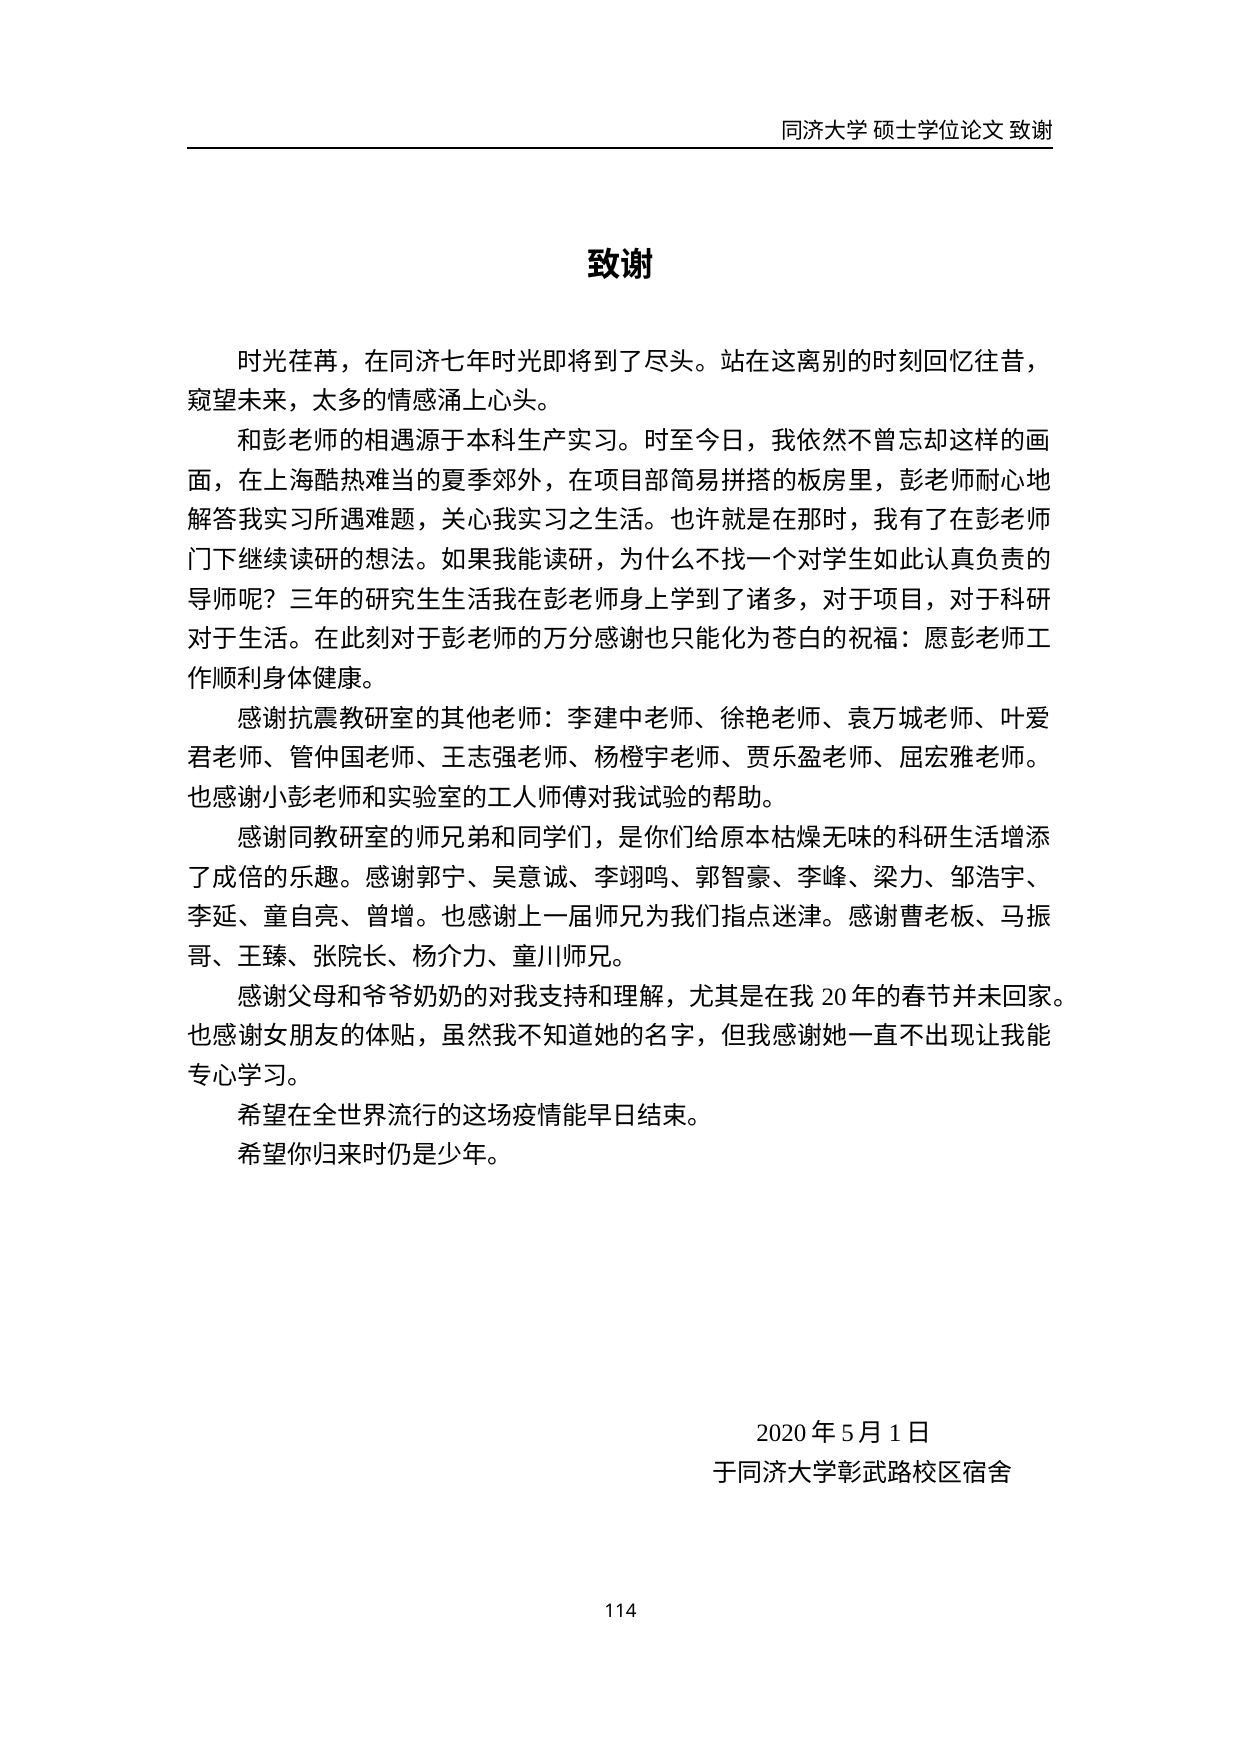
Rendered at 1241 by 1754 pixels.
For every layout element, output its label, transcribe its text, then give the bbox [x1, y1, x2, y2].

text 感谢抗震教研室的其他老师：李建中老师、徐艳老师、袁万城老师、叶爱君老师、管仲国老师、王志强老师、杨橙宇老师、贾乐盈老师、屈宏雅老师。也感谢小彭老师和实验室的工人师傅对我试验的帮助。 [187, 697, 1053, 816]
text 致谢 [187, 222, 1053, 302]
text 希望你归来时仍是少年。 [187, 1133, 1053, 1173]
text 时光荏苒，在同济七年时光即将到了尽头。站在这离别的时刻回忆往昔，窥望未来，太多的情感涌上心头。 [187, 339, 1053, 419]
text 希望在全世界流行的这场疫情能早日结束。 [187, 1093, 1053, 1133]
text 和彭老师的相遇源于本科生产实习。时至今日，我依然不曾忘却这样的画面，在上海酷热难当的夏季郊外，在项目部简易拼搭的板房里，彭老师耐心地解答我实习所遇难题，关心我实习之生活。也许就是在那时，我有了在彭老师门下继续读研的想法。如果我能读研，为什么不找一个对学生如此认真负责的导师呢？三年的研究生生活我在彭老师身上学到了诸多，对于项目，对于科研，对于生活。在此刻对于彭老师的万分感谢也只能化为苍白的祝福：愿彭老师工作顺利身体健康。 [187, 419, 1053, 697]
text 2020年5月1日 [187, 1411, 1053, 1451]
text 感谢父母和爷爷奶奶的对我支持和理解，尤其是在我20年的春节并未回家。也感谢女朋友的体贴，虽然我不知道她的名字，但我感谢她一直不出现让我能专心学习。 [187, 974, 1053, 1093]
text 于同济大学彰武路校区宿舍 [187, 1451, 1053, 1490]
text 感谢同教研室的师兄弟和同学们，是你们给原本枯燥无味的科研生活增添了成倍的乐趣。感谢郭宁、吴意诚、李翊鸣、郭智豪、李峰、梁力、邹浩宇、李延、童自亮、曾增。也感谢上一届师兄为我们指点迷津。感谢曹老板、马振哥、王臻、张院长、杨介力、童川师兄。 [187, 816, 1053, 974]
